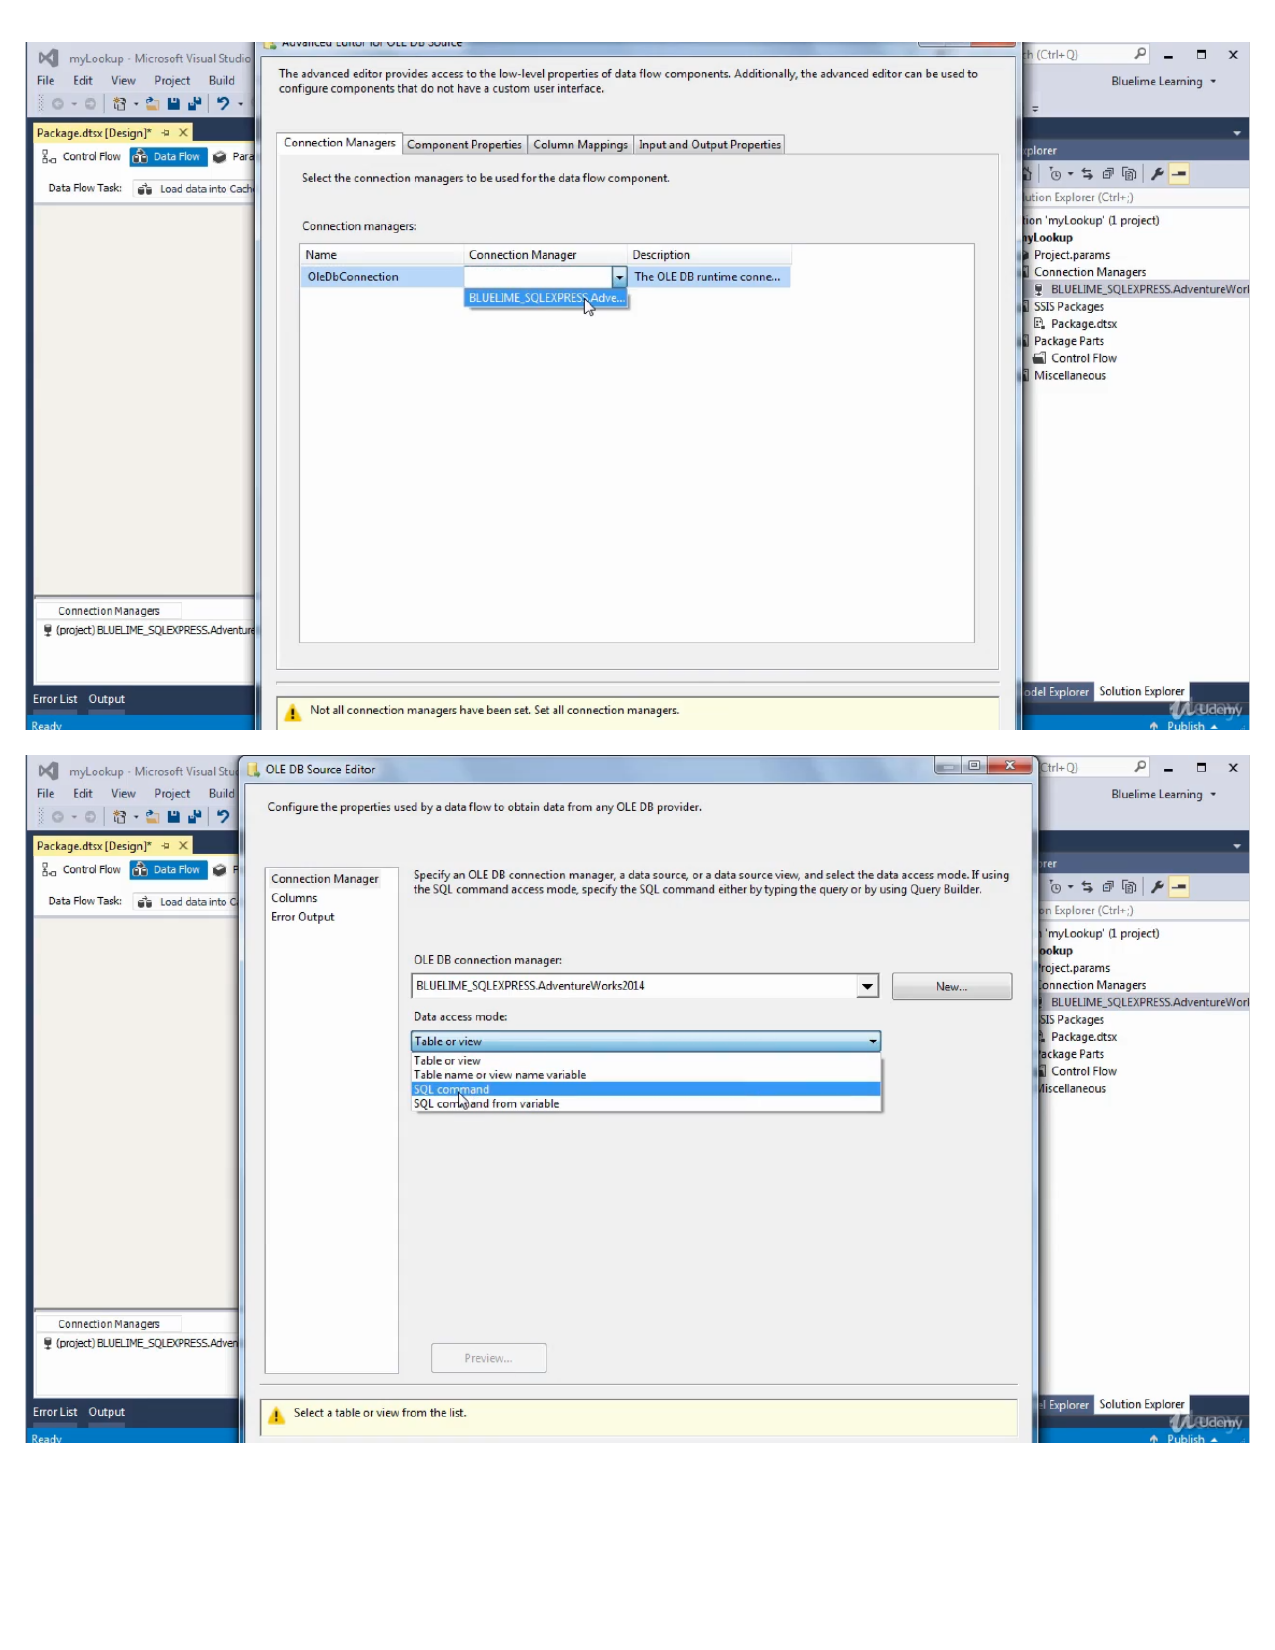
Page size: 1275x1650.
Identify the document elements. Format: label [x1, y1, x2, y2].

picture [25, 42, 1250, 730]
picture [25, 755, 1250, 1443]
